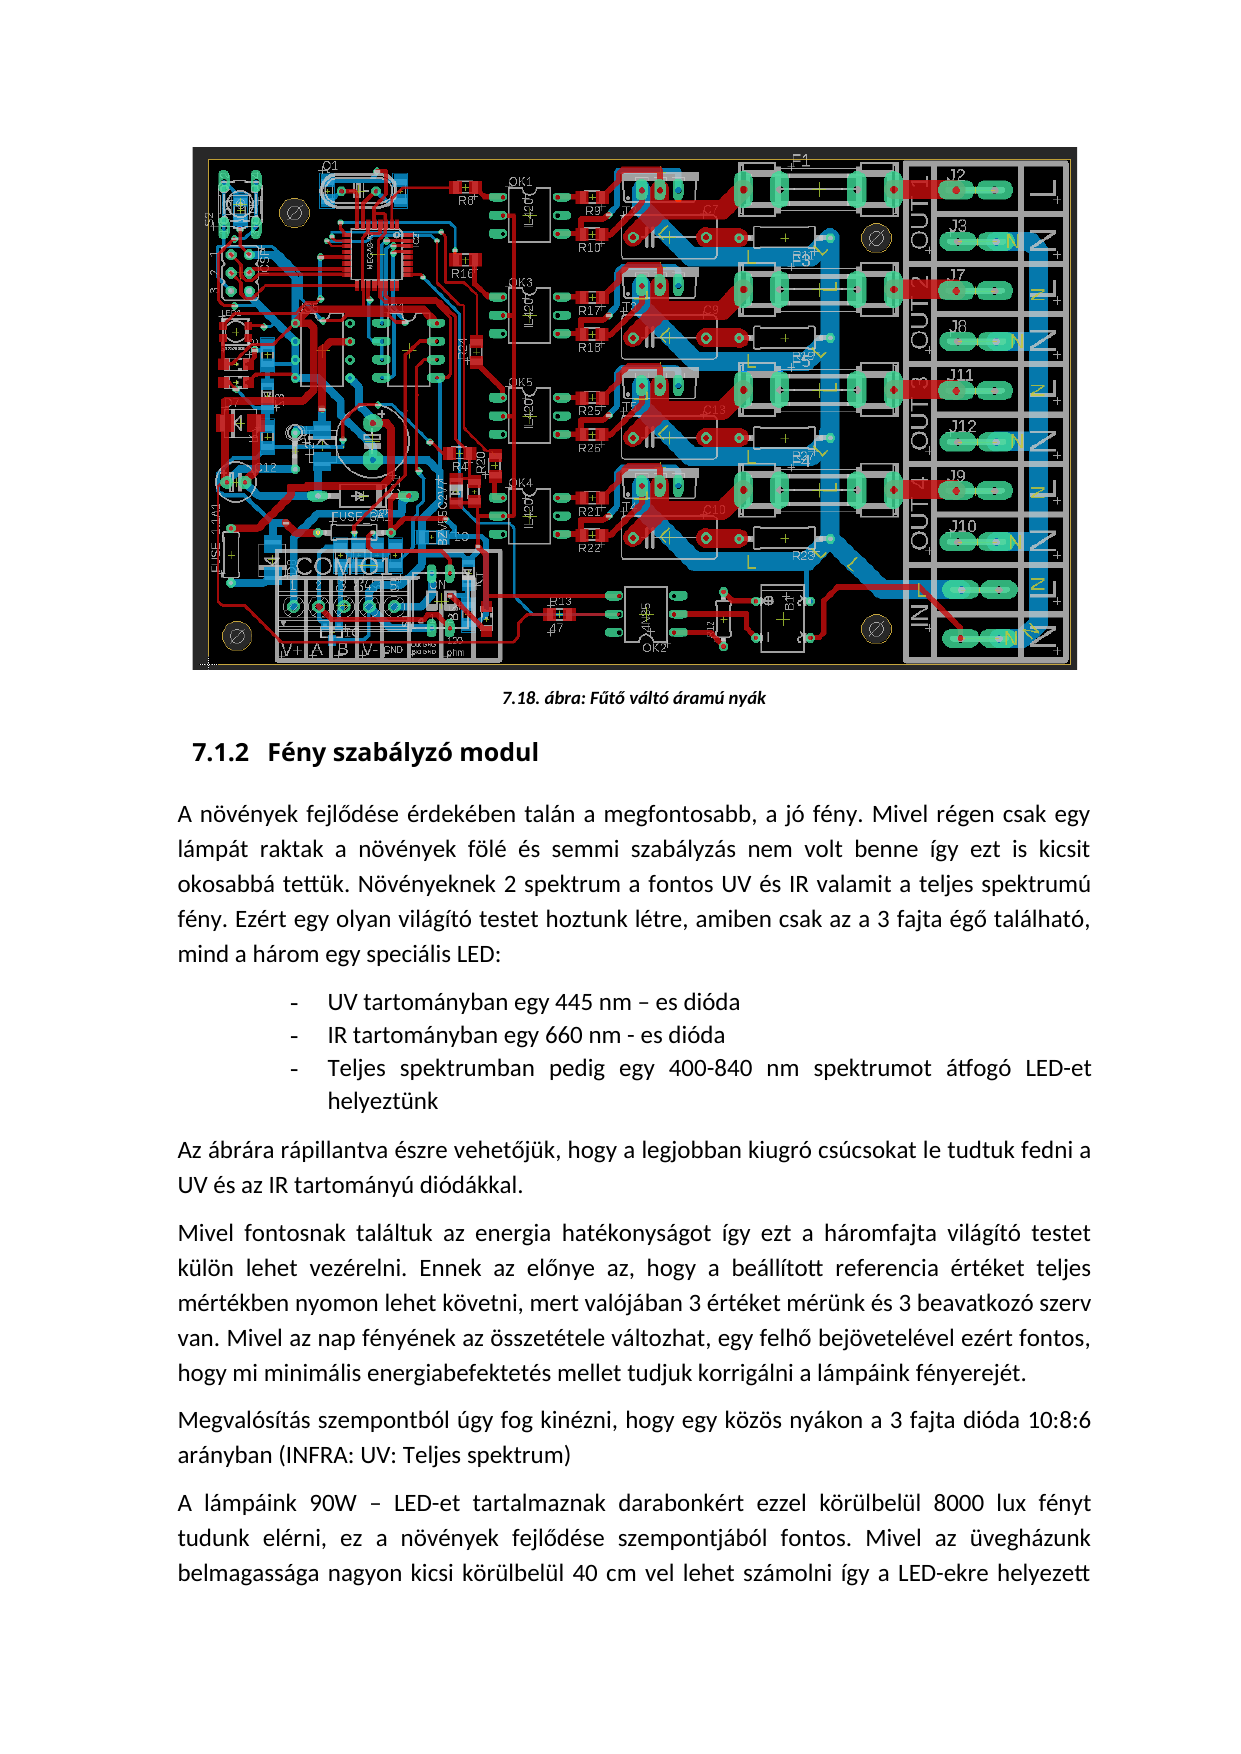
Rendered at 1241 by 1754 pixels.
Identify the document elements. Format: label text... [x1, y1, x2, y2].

picture [192, 147, 1078, 670]
text A növények fejlődése érdekében talán a megfontosabb, a jó fény. Mivel régen csak egy lámpát raktak a növények fölé és semmi szabályzás nem volt benne így ezt is kicsit okosabbá tettük. Növényeknek 2 spektrum a fontos UV és IR valamit a teljes spektrumú fény. Ezért egy olyan világító testet hoztunk létre, amiben csak az a 3 fajta égő található, mind a három egy speciális LED: [177, 799, 1092, 969]
list IR tartományban egy 660 nm - es dióda [290, 1019, 1092, 1049]
list UV tartományban egy 445 nm – es dióda [290, 986, 1092, 1017]
text Megvalósítás szempontból úgy fog kinézni, hogy egy közös nyákon a 3 fajta dióda 10:8:6 arányban (INFRA: UV: Teljes spektrum) [177, 1404, 1092, 1470]
text Mivel fontosnak találtuk az energia hatékonyságot így ezt a háromfajta világító testet külön lehet vezérelni. Ennek az előnye az, hogy a beállított referencia értéket teljes mértékben nyomon lehet követni, mert valójában 3 értéket mérünk és 3 beavatkozó szerv van. Mivel az nap fényének az összetétele változhat, egy felhő bejövetelével ezért fontos, hogy mi minimális energiabefektetés mellet tudjuk korrigálni a lámpáink fényerejét. [177, 1217, 1092, 1387]
subtitle Fény szabályzó modul [192, 734, 1092, 768]
text Az ábrára rápillantva észre vehetőjük, hogy a legjobban kiugró csúcsokat le tudtuk fedni a UV és az IR tartományú diódákkal. [177, 1134, 1092, 1200]
list Teljes spektrumban pedig egy 400-840 nm spektrumot átfogó LED-et helyeztünk [290, 1052, 1092, 1115]
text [177, 1487, 1092, 1587]
